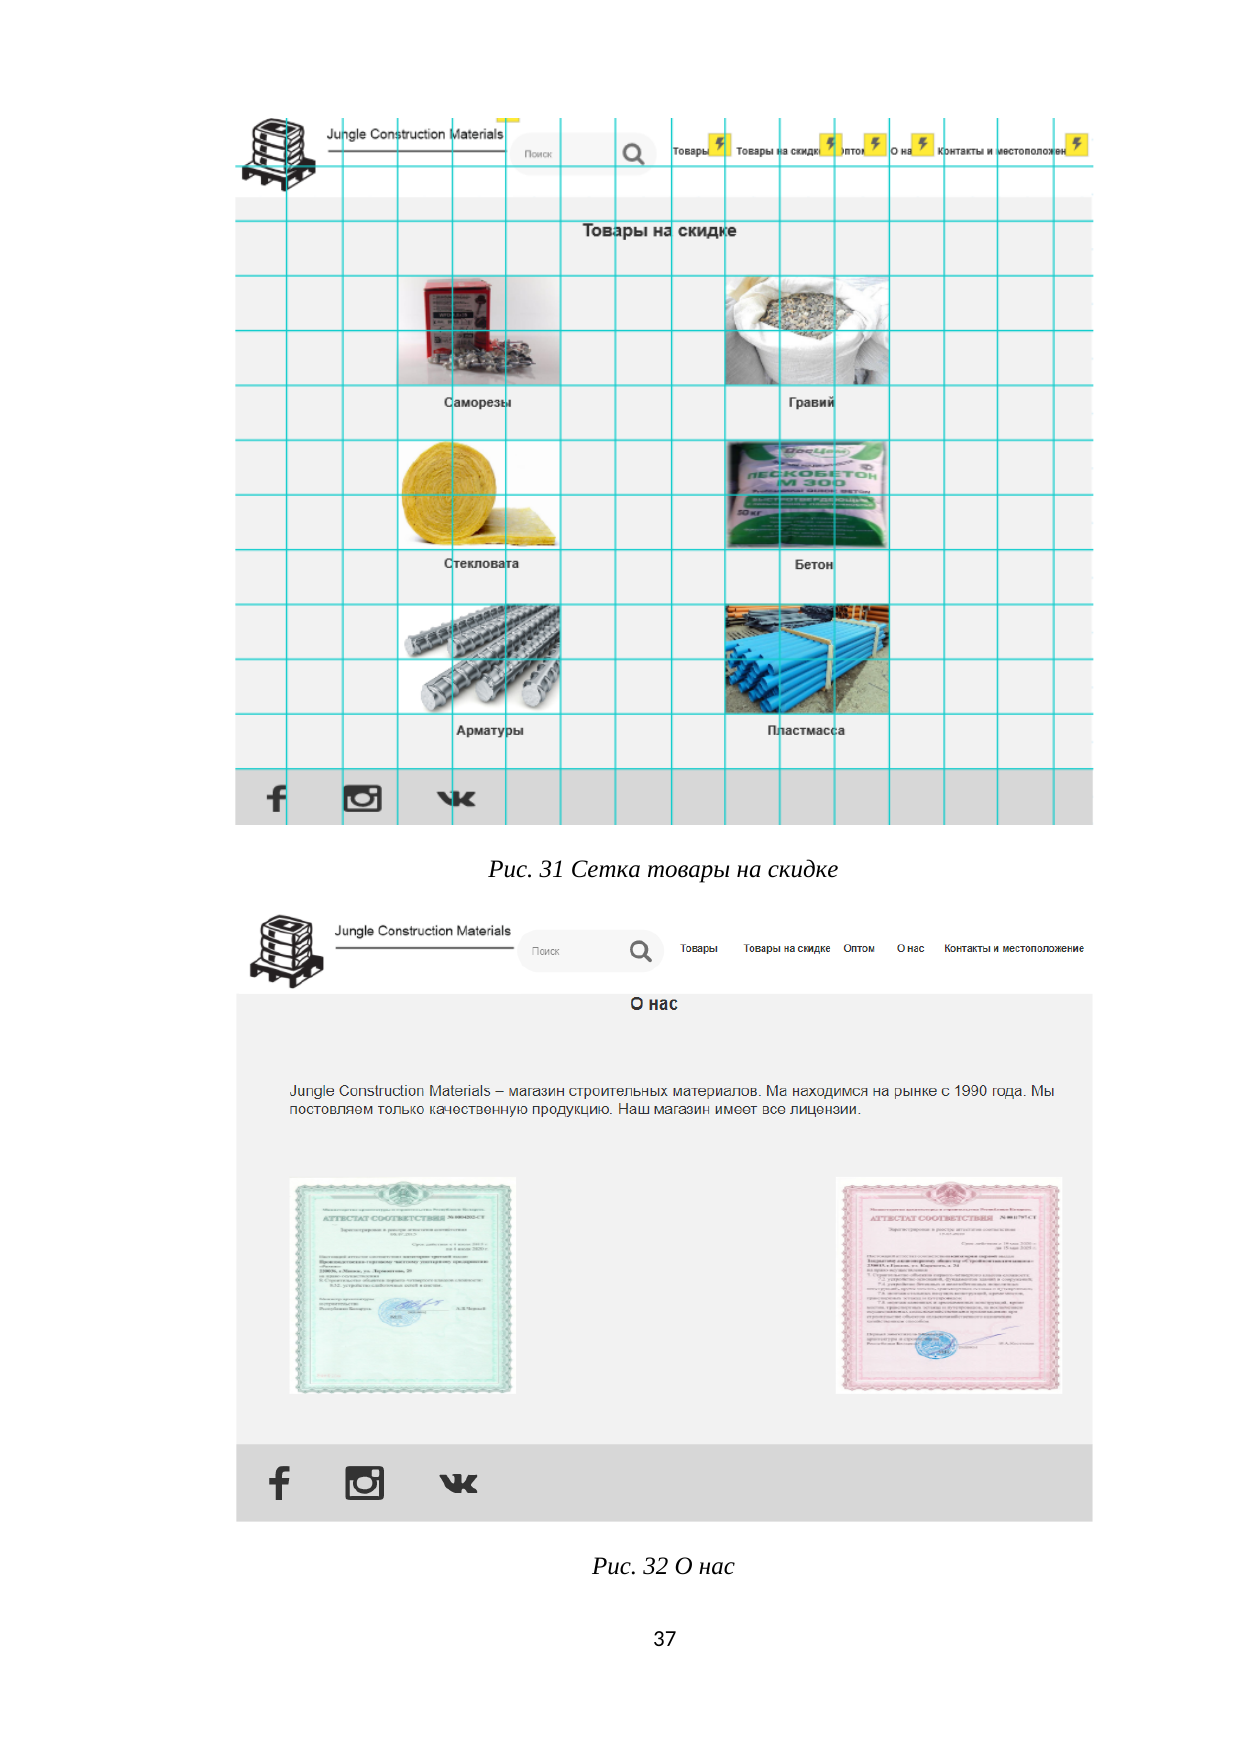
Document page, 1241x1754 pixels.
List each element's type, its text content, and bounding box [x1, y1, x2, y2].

picture [235, 118, 1094, 825]
picture [236, 911, 1093, 1522]
text Рис. 31 Сетка товары на скидке [177, 854, 1152, 882]
text Рис. 32 О нас [177, 1551, 1152, 1580]
